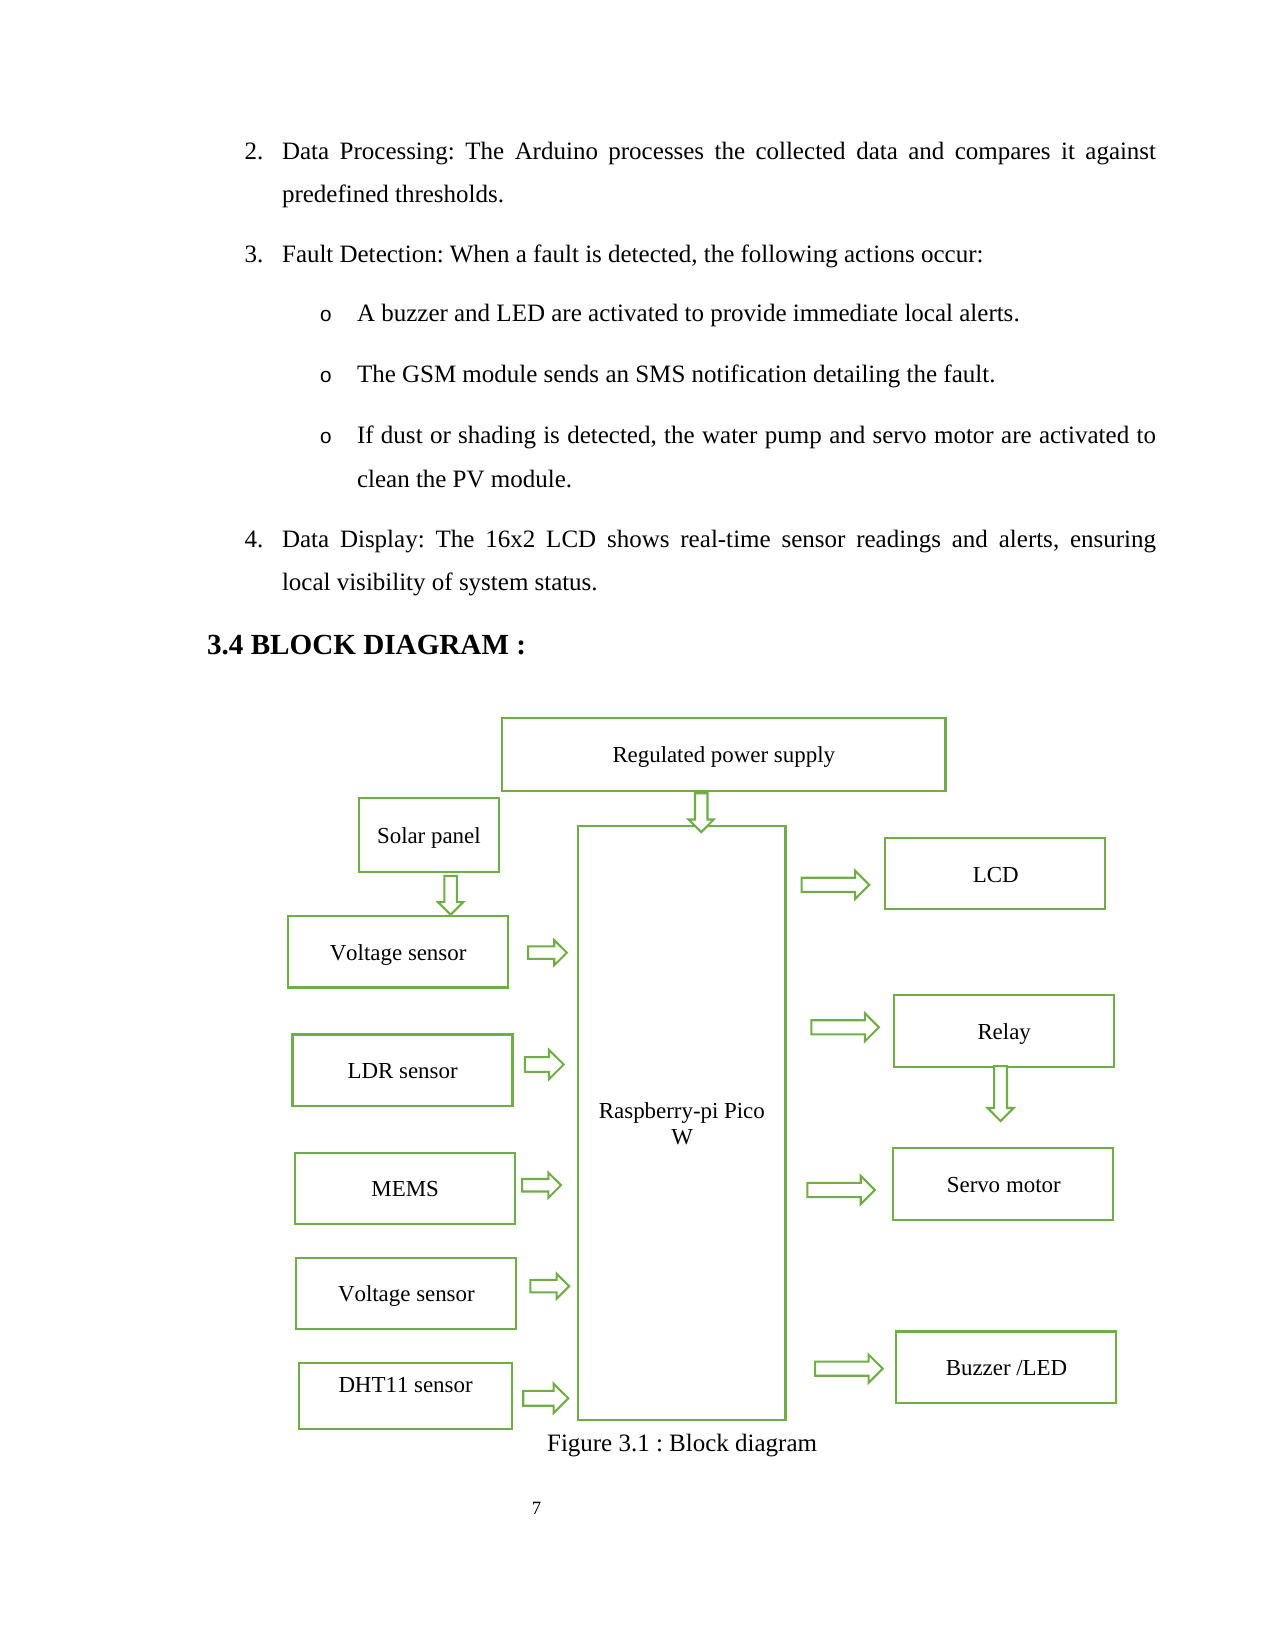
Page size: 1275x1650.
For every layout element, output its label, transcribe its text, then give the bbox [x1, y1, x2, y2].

list Fault Detection: When a fault is detected, the following actions occur: [244, 239, 1157, 267]
list If dust or shading is detected, the water pump and servo motor are activated to clean the PV module. [319, 421, 1157, 493]
list A buzzer and LED are activated to provide immediate local alerts. [319, 298, 1157, 328]
text 3.4 BLOCK DIAGRAM : [207, 627, 1157, 661]
text Figure 3.1 : Block diagram [207, 1428, 1157, 1456]
list Data Processing: The Arduino processes the collected data and compares it against predefined thresholds. [244, 136, 1157, 208]
list Data Display: The 16x2 LCD shows real-time sensor readings and alerts, ensuring local visibility of system status. [244, 524, 1157, 596]
list The GSM module sends an SMS notification detailing the fault. [319, 359, 1157, 389]
